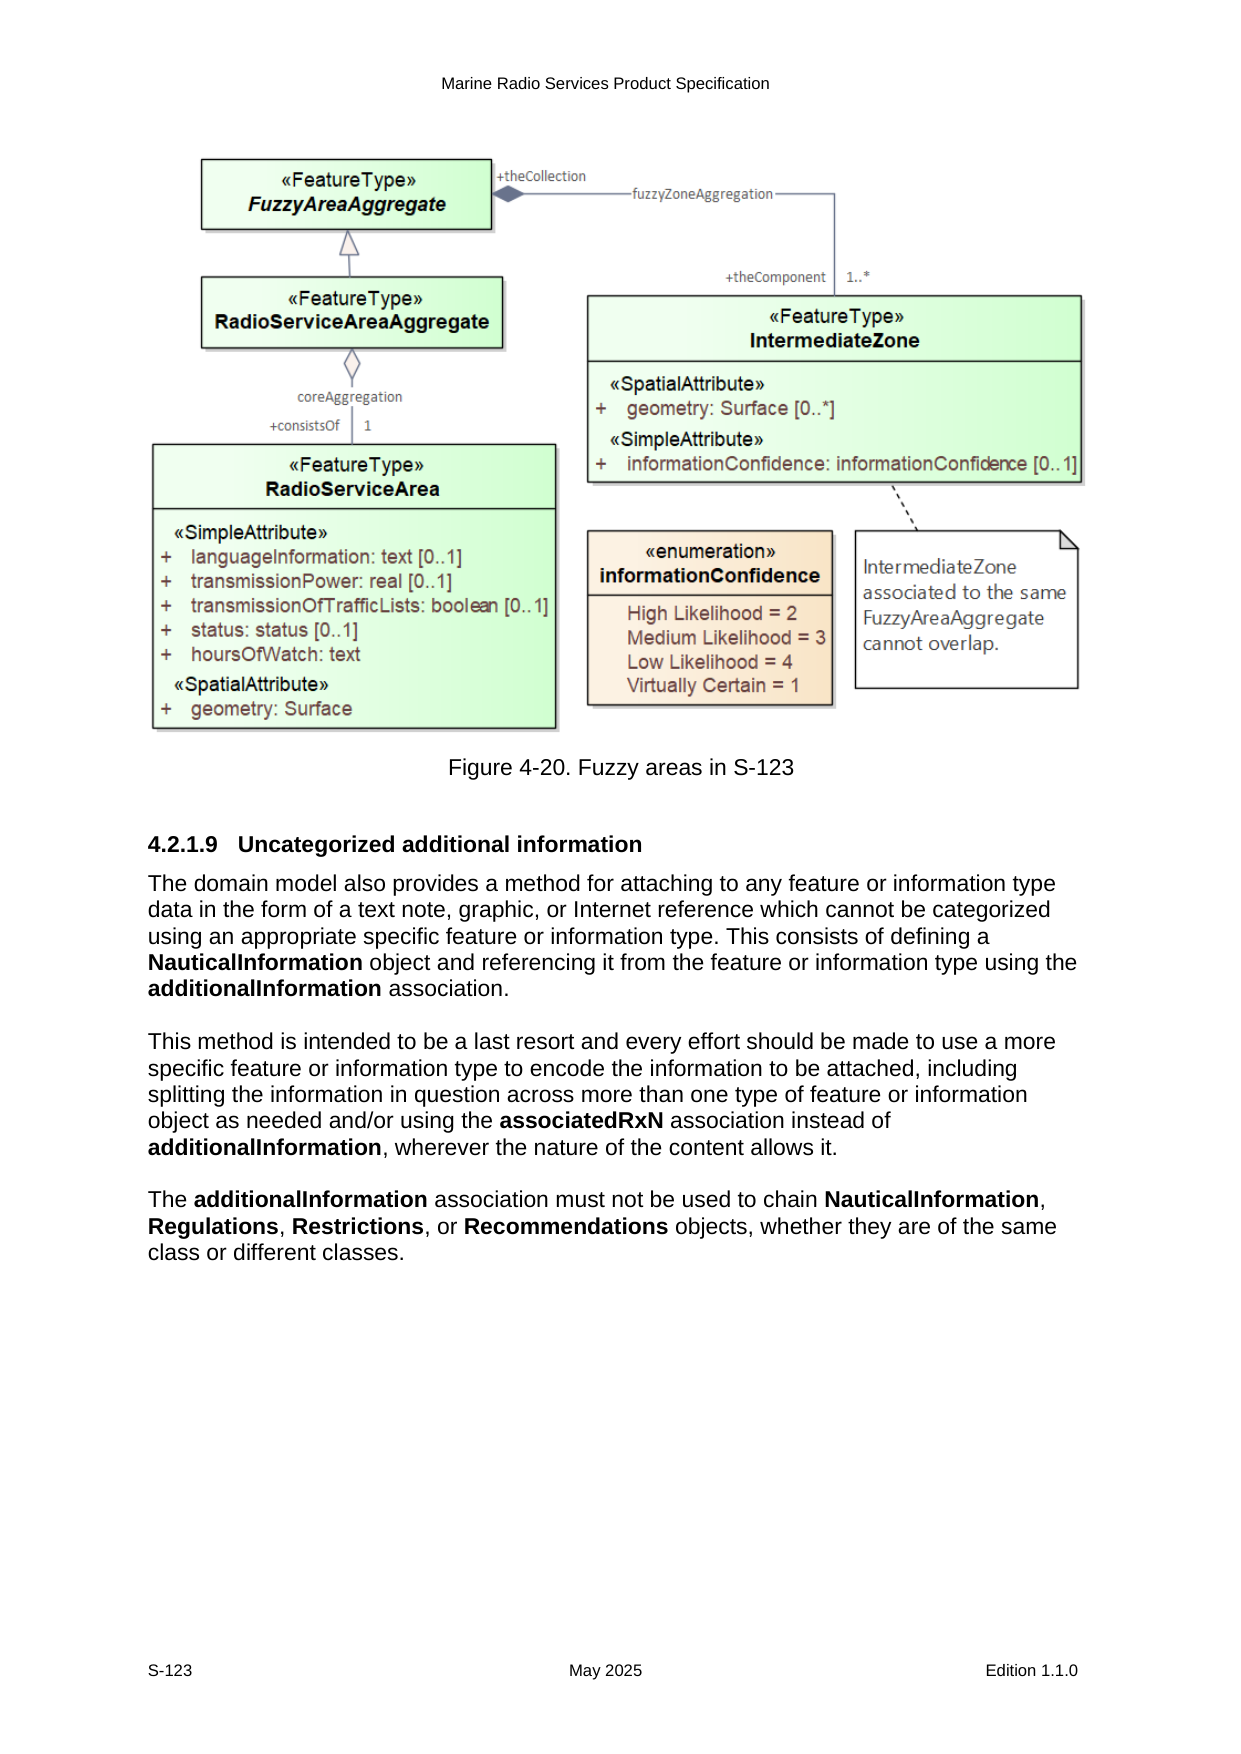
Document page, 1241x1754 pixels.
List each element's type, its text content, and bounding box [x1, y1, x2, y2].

text The domain model also provides a method for attaching to any feature or information type data in the form of a text note, graphic, or Internet reference which cannot be categorized using an appropriate specific feature or information type. This consists of defining a NauticalInformation object and referencing it from the feature or information type using the additionalInformation association. [148, 870, 1094, 1002]
picture [148, 150, 1094, 741]
text This method is intended to be a last resort and every effort should be made to use a more specific feature or information type to encode the information to be attached, including splitting the information in question across more than one type of feature or information object as needed and/or using the associatedRxN association instead of additionalInformation, wherever the nature of the content allows it. [148, 1028, 1094, 1160]
text Figure 4-20. Fuzzy areas in S-123 [148, 753, 1094, 780]
subtitle Uncategorized additional information [148, 831, 1094, 857]
text The additionalInformation association must not be used to chain NauticalInformation, Regulations, Restrictions, or Recommendations objects, whether they are of the same class or different classes. [148, 1186, 1094, 1265]
